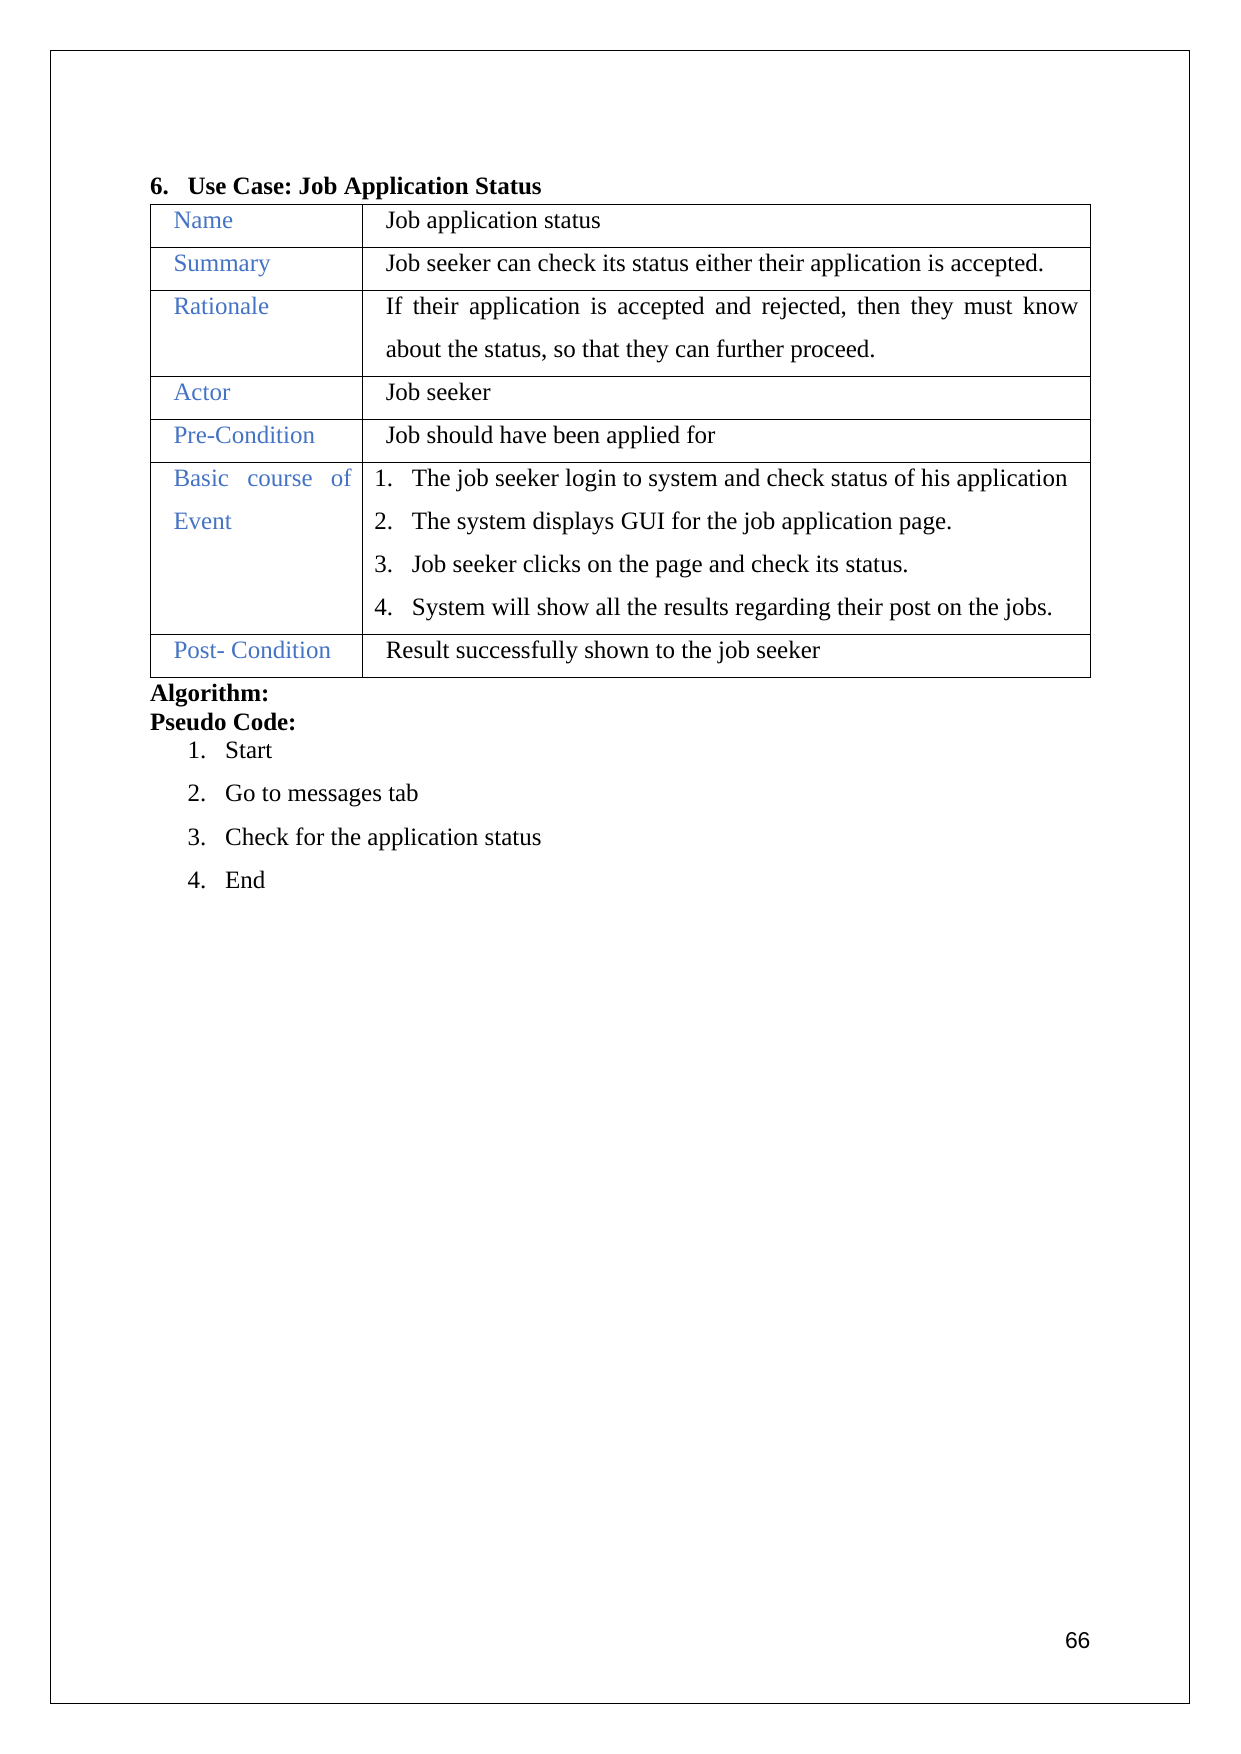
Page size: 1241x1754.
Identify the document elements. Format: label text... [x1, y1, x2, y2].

text Pseudo Code: [150, 707, 1090, 735]
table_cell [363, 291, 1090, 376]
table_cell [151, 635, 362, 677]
text Algorithm: [150, 678, 1090, 707]
list Start [187, 735, 1090, 764]
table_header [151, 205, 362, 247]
list Go to messages tab [187, 778, 1090, 807]
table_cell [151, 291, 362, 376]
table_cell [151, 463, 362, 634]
list Check for the application status [187, 822, 1090, 850]
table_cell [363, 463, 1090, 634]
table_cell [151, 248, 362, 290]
subtitle Use Case: Job Application Status [150, 171, 1090, 199]
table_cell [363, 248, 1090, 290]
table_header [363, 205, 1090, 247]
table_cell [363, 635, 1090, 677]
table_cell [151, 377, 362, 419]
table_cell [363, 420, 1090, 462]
list End [187, 865, 1090, 893]
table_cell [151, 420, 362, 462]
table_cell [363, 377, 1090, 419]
